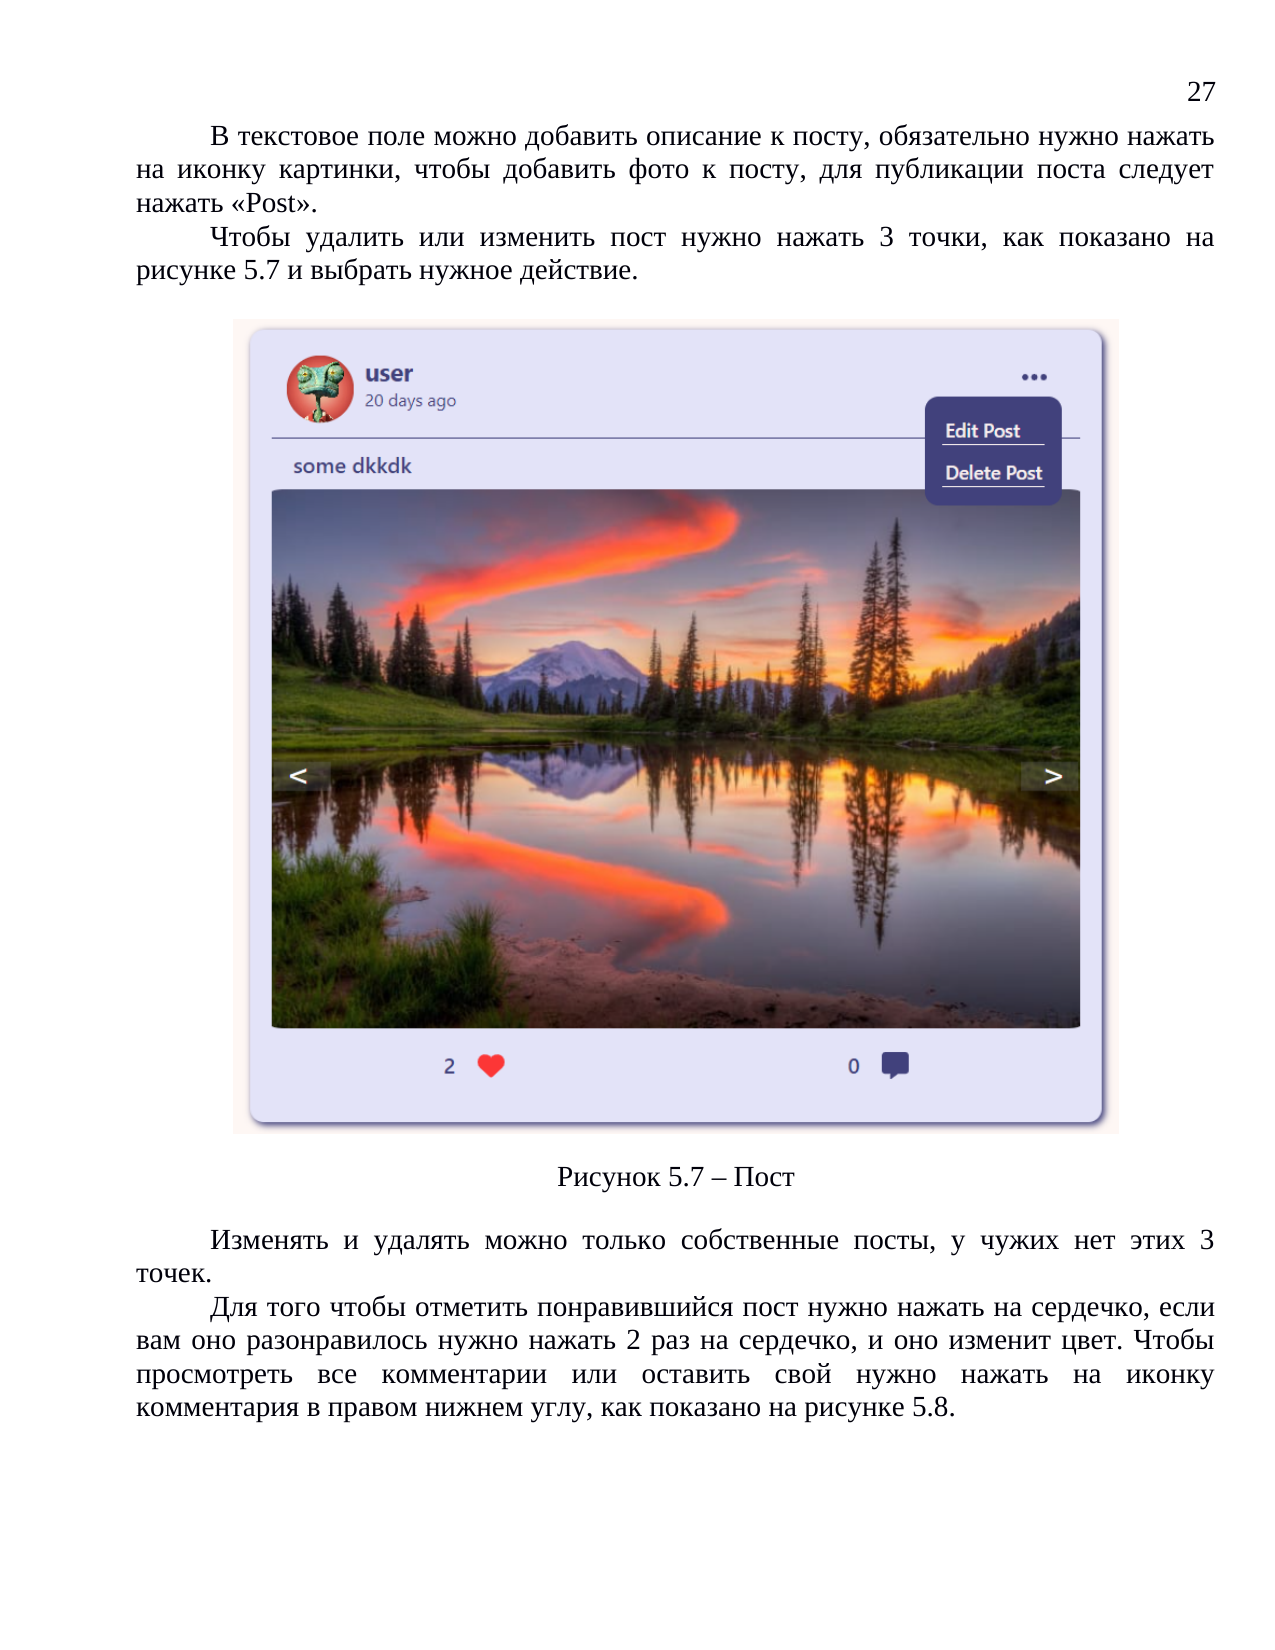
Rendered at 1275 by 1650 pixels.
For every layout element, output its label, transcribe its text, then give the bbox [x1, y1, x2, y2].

text Чтобы удалить или изменить пост нужно нажать 3 точки, как показано на рисунке 5.7 и выбрать нужное действие. [136, 219, 1216, 286]
text Рисунок 5.7 – Пост [136, 1159, 1216, 1193]
text Изменять и удалять можно только собственные посты, у чужих нет этих 3 точек. [136, 1222, 1216, 1289]
text В текстовое поле можно добавить описание к посту, обязательно нужно нажать на иконку картинки, чтобы добавить фото к посту, для публикации поста следует нажать «Post». [136, 118, 1216, 219]
text Для того чтобы отметить понравившийся пост нужно нажать на сердечко, если вам оно разонравилось нужно нажать 2 раз на сердечко, и оно изменит цвет. Чтобы просмотреть все комментарии или оставить свой нужно нажать на иконку комментария в правом нижнем углу, как показано на рисунке 5.8. [136, 1289, 1216, 1423]
picture [233, 319, 1119, 1134]
